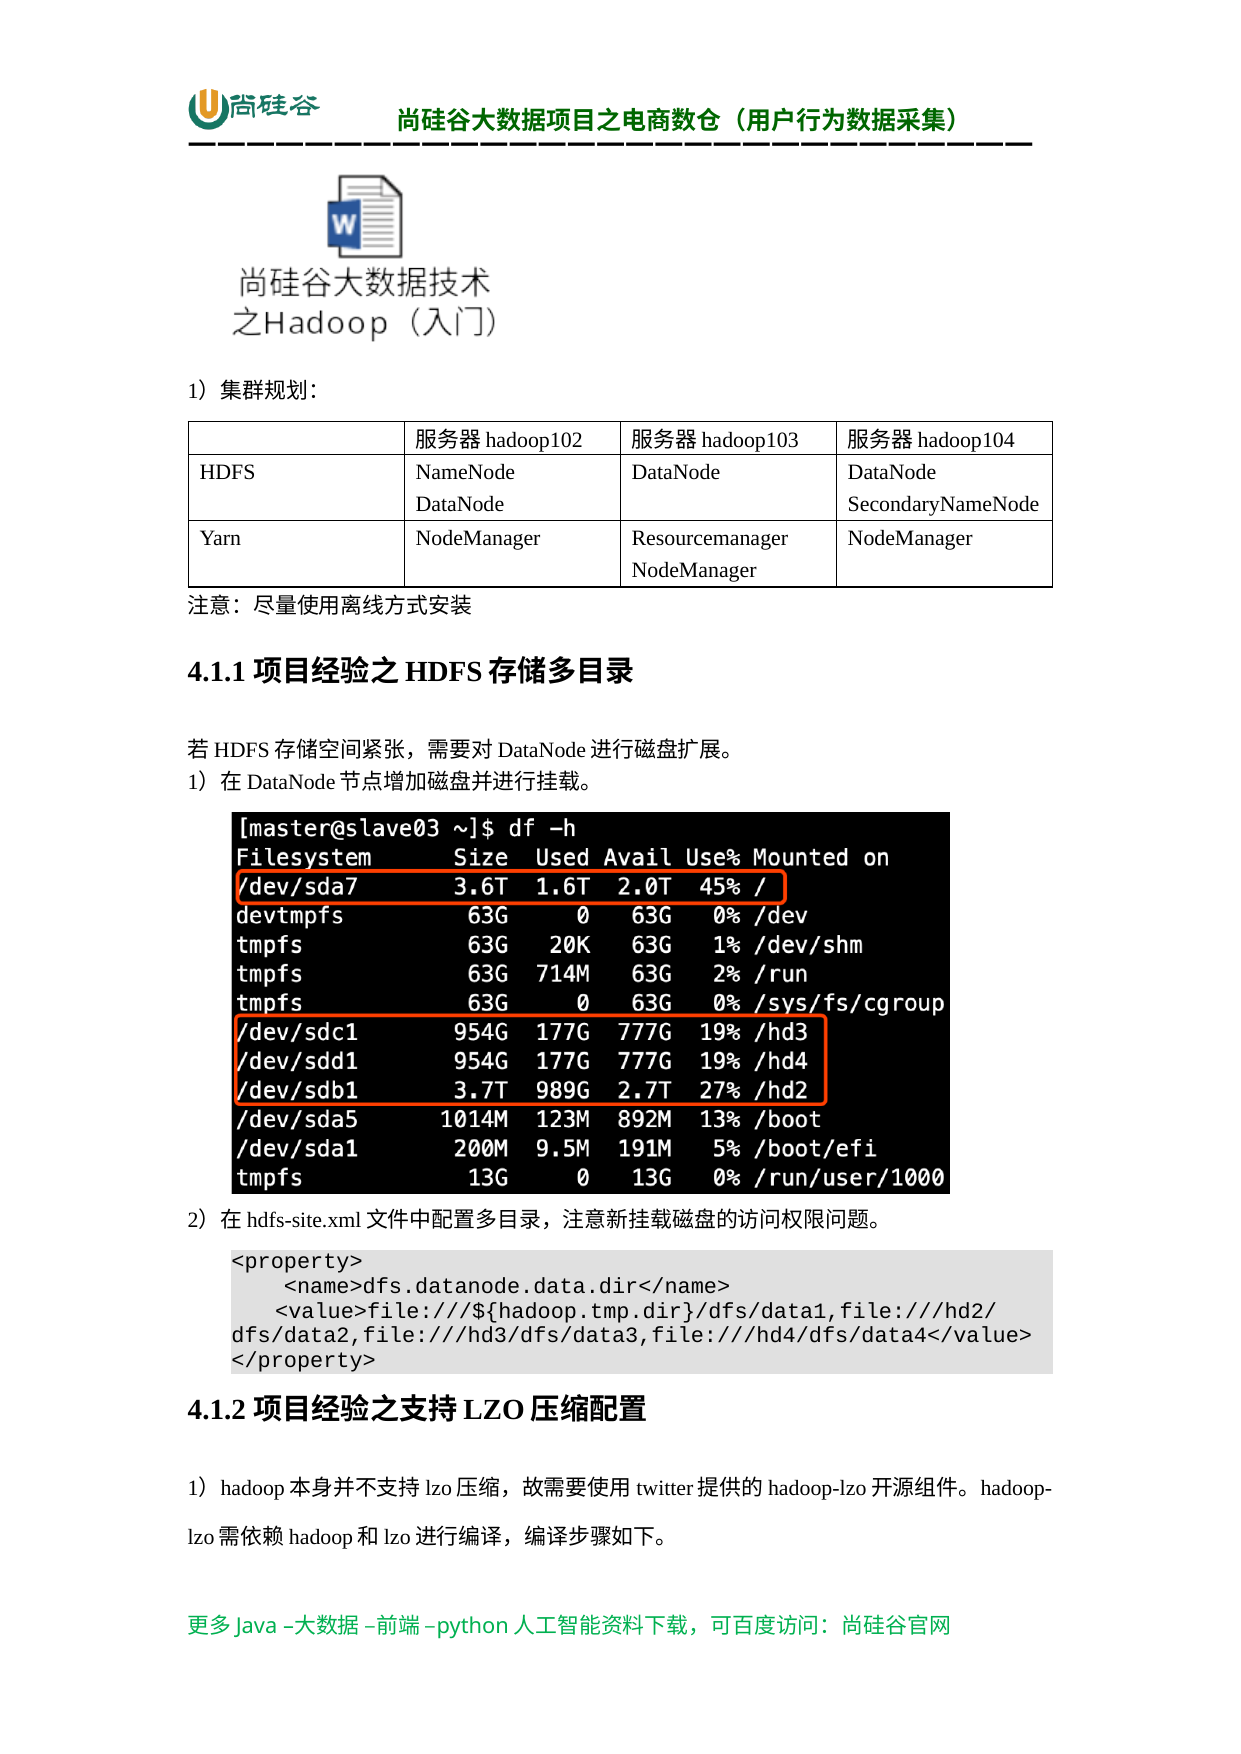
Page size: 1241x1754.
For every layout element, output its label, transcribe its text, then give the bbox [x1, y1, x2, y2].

text 1）在DataNode节点增加磁盘并进行挂载。 [187, 764, 1053, 796]
subtitle 4.1.2 项目经验之支持LZO压缩配置 [187, 1374, 1053, 1439]
table_cell HDFS [189, 455, 404, 520]
table_cell NameNode DataNode [405, 455, 620, 520]
text 1）hadoop本身并不支持lzo压缩，故需要使用twitter提供的hadoop-lzo开源组件。hadoop-lzo需依赖hadoop和lzo进行编译，编译步骤如下。 [187, 1470, 1053, 1551]
table_cell NodeManager [405, 521, 620, 586]
picture [231, 812, 950, 1194]
table_header 服务器hadoop104 [837, 422, 1052, 454]
text 1）集群规划： [187, 372, 1053, 405]
table_cell DataNode SecondaryNameNode [837, 455, 1052, 520]
subtitle 4.1.1 项目经验之HDFS存储多目录 [187, 636, 1053, 701]
text <value>file:///${hadoop.tmp.dir}/dfs/data1,file:///hd2/dfs/data2,file:///hd3/dfs/data3,file:///hd4/dfs/data4</value> [231, 1300, 1053, 1349]
picture [187, 88, 320, 130]
text 若HDFS存储空间紧张，需要对DataNode进行磁盘扩展。 [187, 731, 1053, 764]
text 注意：尽量使用离线方式安装 [187, 587, 1053, 620]
table_cell Yarn [189, 521, 404, 586]
table_cell DataNode [621, 455, 836, 520]
table_header 服务器hadoop102 [405, 422, 620, 454]
table_header 服务器hadoop103 [621, 422, 836, 454]
text 2）在hdfs-site.xml文件中配置多目录，注意新挂载磁盘的访问权限问题。 [187, 1202, 1053, 1234]
table_cell NodeManager [837, 521, 1052, 586]
table_header [189, 422, 404, 454]
table_cell Resourcemanager NodeManager [621, 521, 836, 586]
text </property> [231, 1349, 1053, 1374]
text <property> [231, 1250, 1053, 1275]
text <name>dfs.datanode.data.dir</name> [231, 1275, 1053, 1300]
